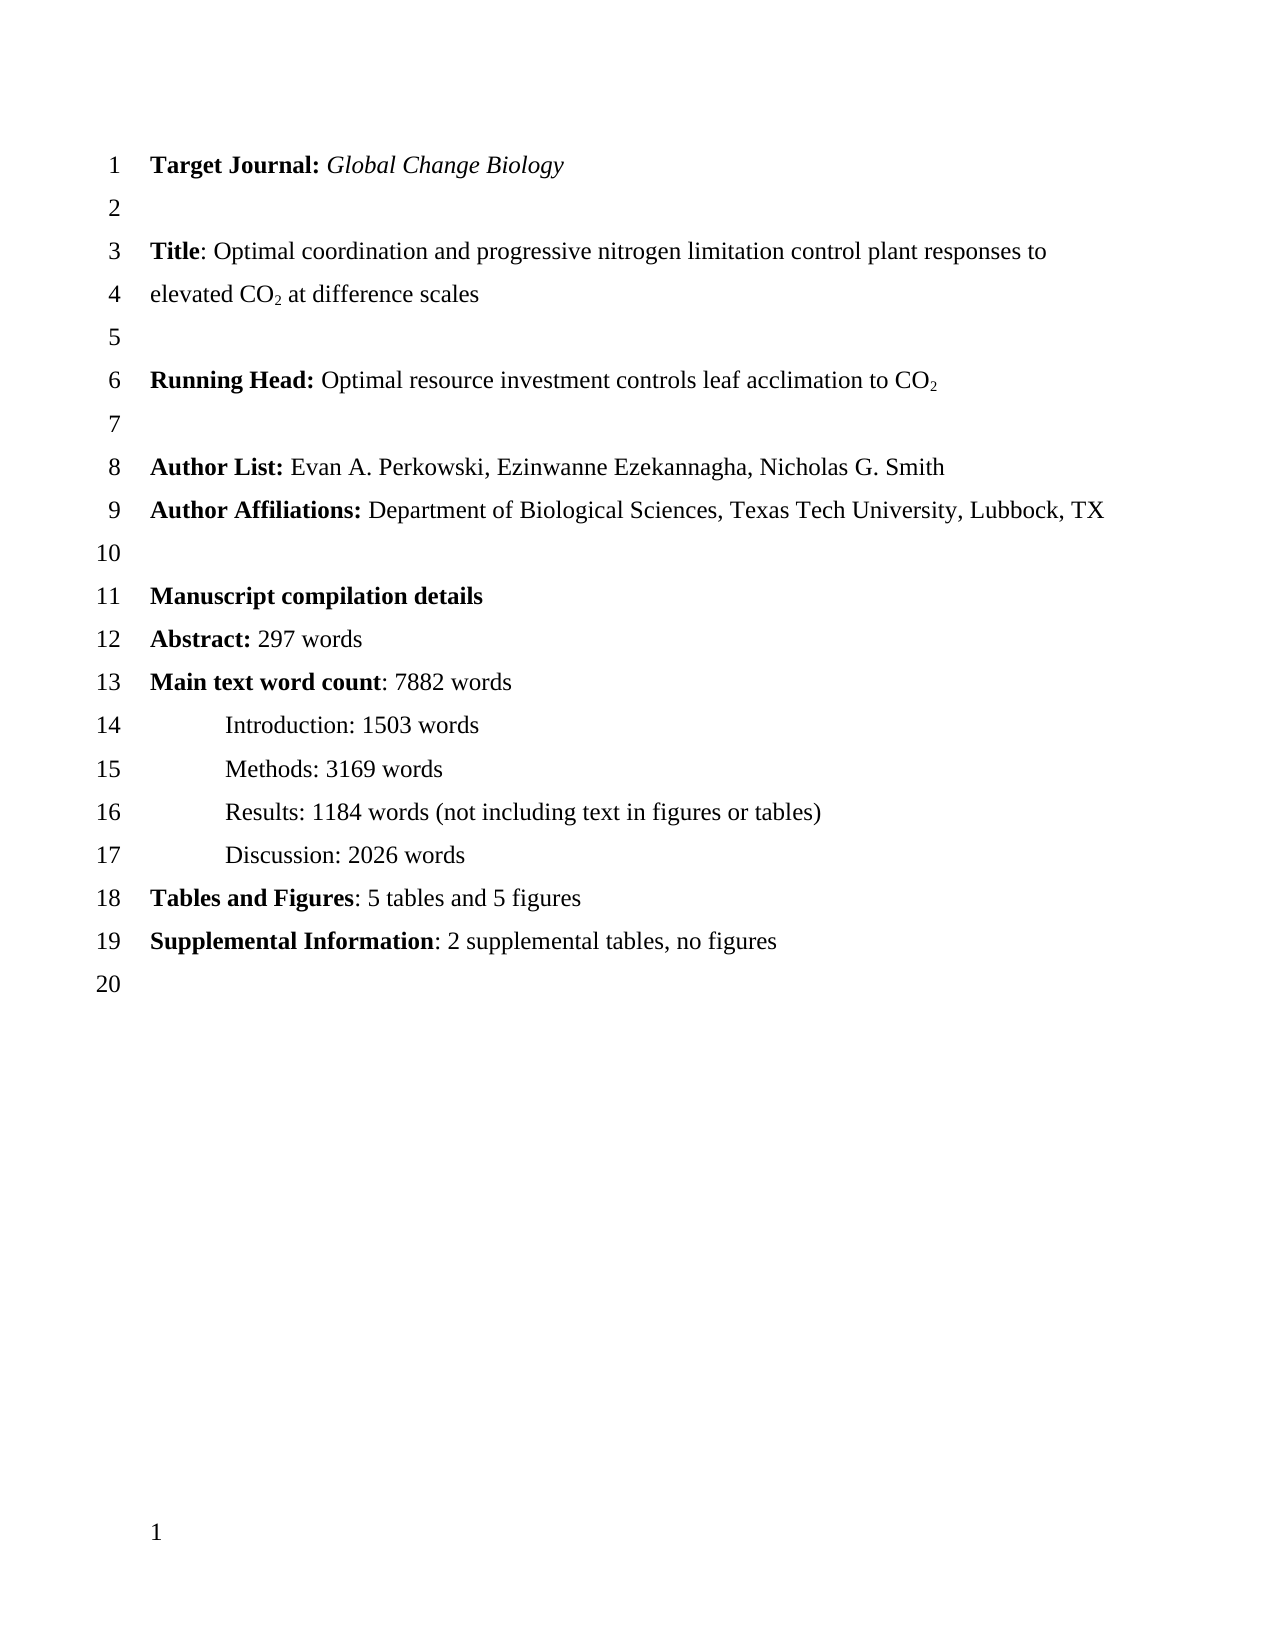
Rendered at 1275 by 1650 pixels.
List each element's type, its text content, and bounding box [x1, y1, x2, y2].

text Supplemental Information: 2 supplemental tables, no figures [150, 926, 1125, 955]
text Target Journal: Global Change Biology [150, 150, 1125, 179]
text Author List: Evan A. Perkowski, Ezinwanne Ezekannagha, Nicholas G. Smith [150, 452, 1125, 481]
text Introduction: 1503 words [150, 711, 1125, 739]
text Author Affiliations: Department of Biological Sciences, Texas Tech University, Lubbock, TX [150, 495, 1125, 524]
text Manuscript compilation details [150, 581, 1125, 610]
text Running Head: Optimal resource investment controls leaf acclimation to CO2 [150, 366, 1125, 394]
text Title: Optimal coordination and progressive nitrogen limitation control plant responses to elevated CO2 at difference scales [150, 236, 1125, 308]
text Tables and Figures: 5 tables and 5 figures [150, 883, 1125, 912]
text Abstract: 297 words [150, 624, 1125, 653]
text Discussion: 2026 words [150, 840, 1125, 869]
text Methods: 3169 words [150, 754, 1125, 782]
text Main text word count: 7882 words [150, 667, 1125, 696]
text Results: 1184 words (not including text in figures or tables) [150, 797, 1125, 826]
